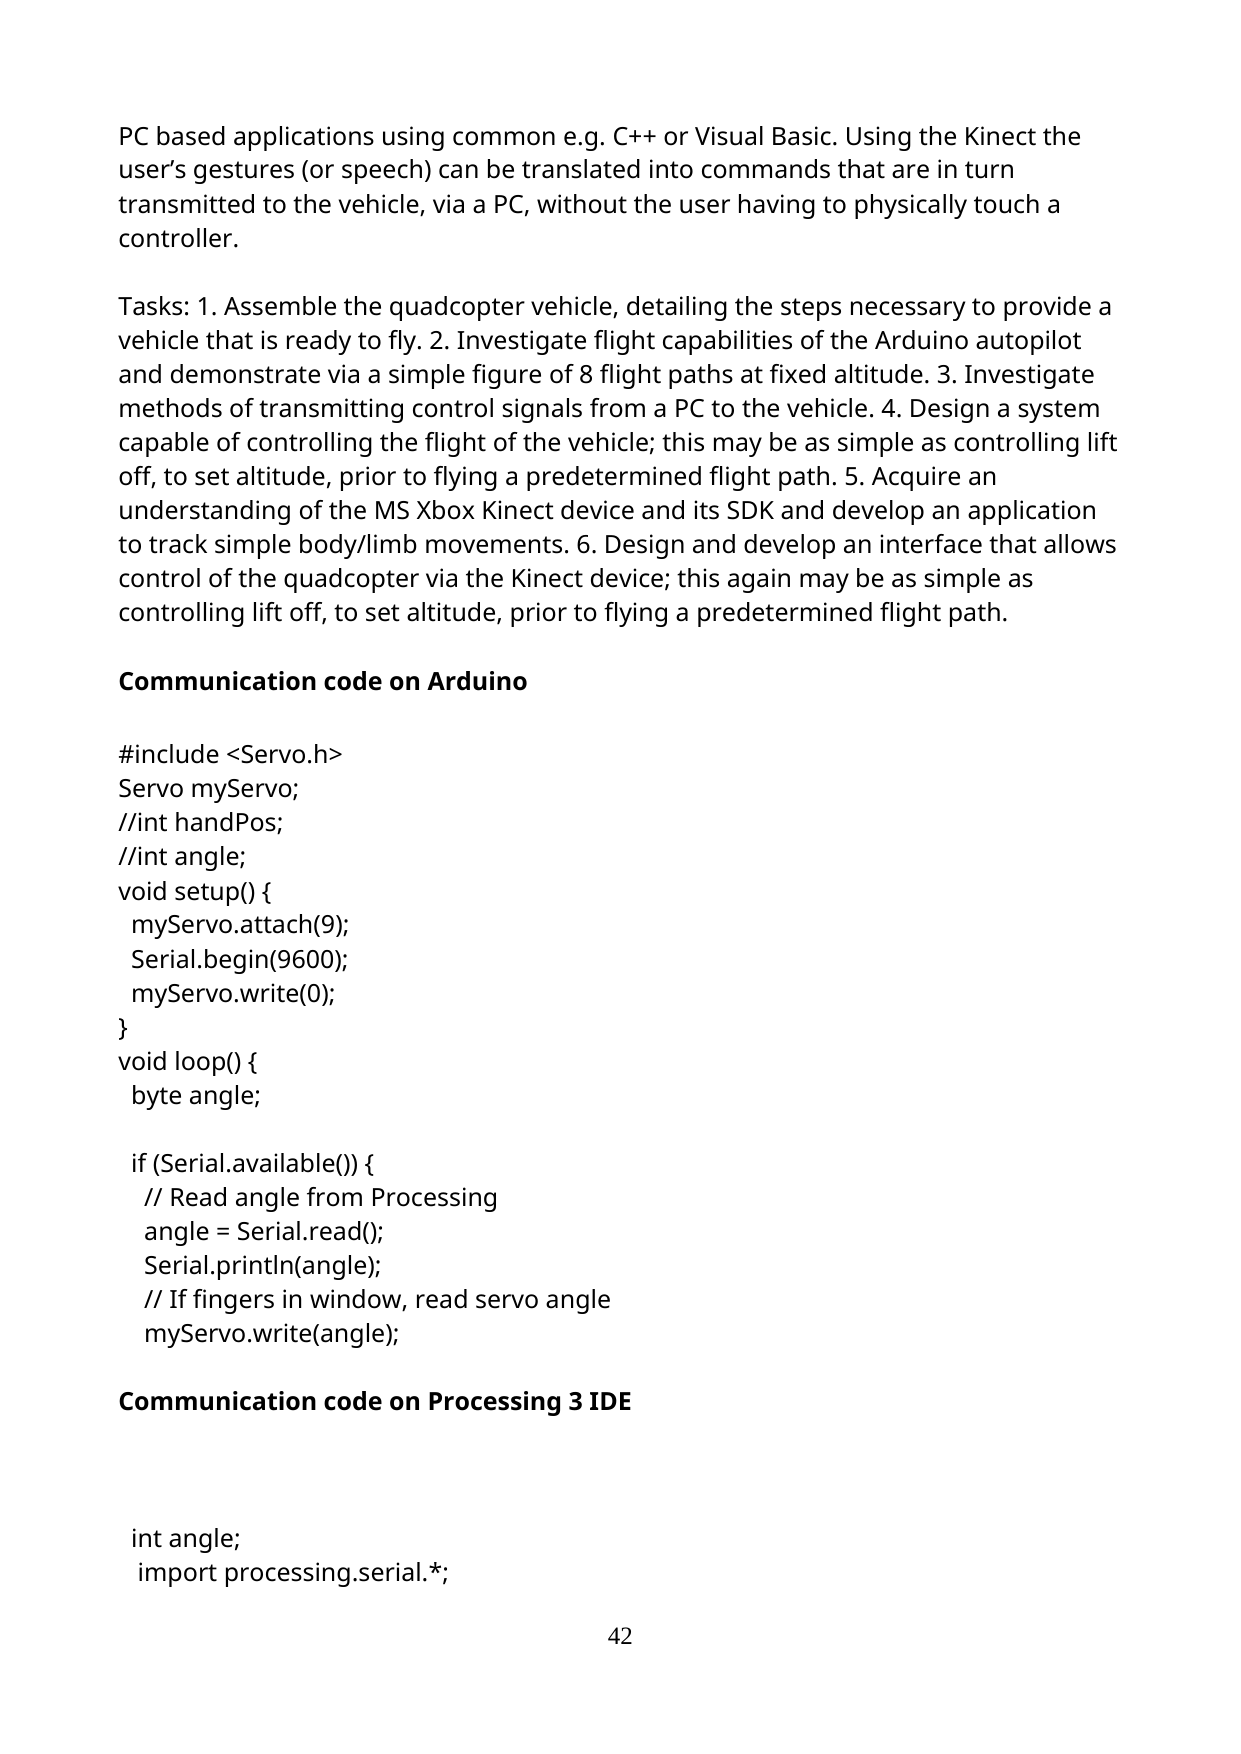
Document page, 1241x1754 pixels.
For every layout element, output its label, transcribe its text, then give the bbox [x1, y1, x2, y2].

text void setup() { [118, 873, 1122, 907]
text Servo myServo; [118, 771, 1122, 805]
text // If fingers in window, read servo angle [118, 1282, 1122, 1316]
text angle = Serial.read(); [118, 1214, 1122, 1248]
text Serial.begin(9600); [118, 941, 1122, 975]
text // Read angle from Processing [118, 1180, 1122, 1214]
text Serial.println(angle); [118, 1248, 1122, 1282]
text myServo.write(0); [118, 975, 1122, 1009]
text } [118, 1009, 1122, 1043]
text if (Serial.available()) { [118, 1146, 1122, 1180]
text void loop() { [118, 1043, 1122, 1077]
text Tasks: 1. Assemble the quadcopter vehicle, detailing the steps necessary to provide a vehicle that is ready to fly. 2. Investigate flight capabilities of the Arduino autopilot and demonstrate via a simple figure of 8 flight paths at fixed altitude. 3. Investigate methods of transmitting control signals from a PC to the vehicle. 4. Design a system capable of controlling the flight of the vehicle; this may be as simple as controlling lift off, to set altitude, prior to flying a predetermined flight path. 5. Acquire an understanding of the MS Xbox Kinect device and its SDK and develop an application to track simple body/limb movements. 6. Design and develop an interface that allows control of the quadcopter via the Kinect device; this again may be as simple as controlling lift off, to set altitude, prior to flying a predetermined flight path. [118, 288, 1122, 629]
text //int angle; [118, 839, 1122, 873]
text #include <Servo.h> [118, 737, 1122, 771]
text myServo.write(angle); [118, 1316, 1122, 1350]
text byte angle; [118, 1077, 1122, 1112]
text myServo.attach(9); [118, 907, 1122, 941]
text Communication code on Processing 3 IDE [118, 1384, 1122, 1418]
text Communication code on Arduino [118, 663, 1122, 697]
text int angle; [118, 1520, 1122, 1554]
text //int handPos; [118, 805, 1122, 839]
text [118, 118, 1122, 254]
text import processing.serial.*; [118, 1554, 1122, 1588]
